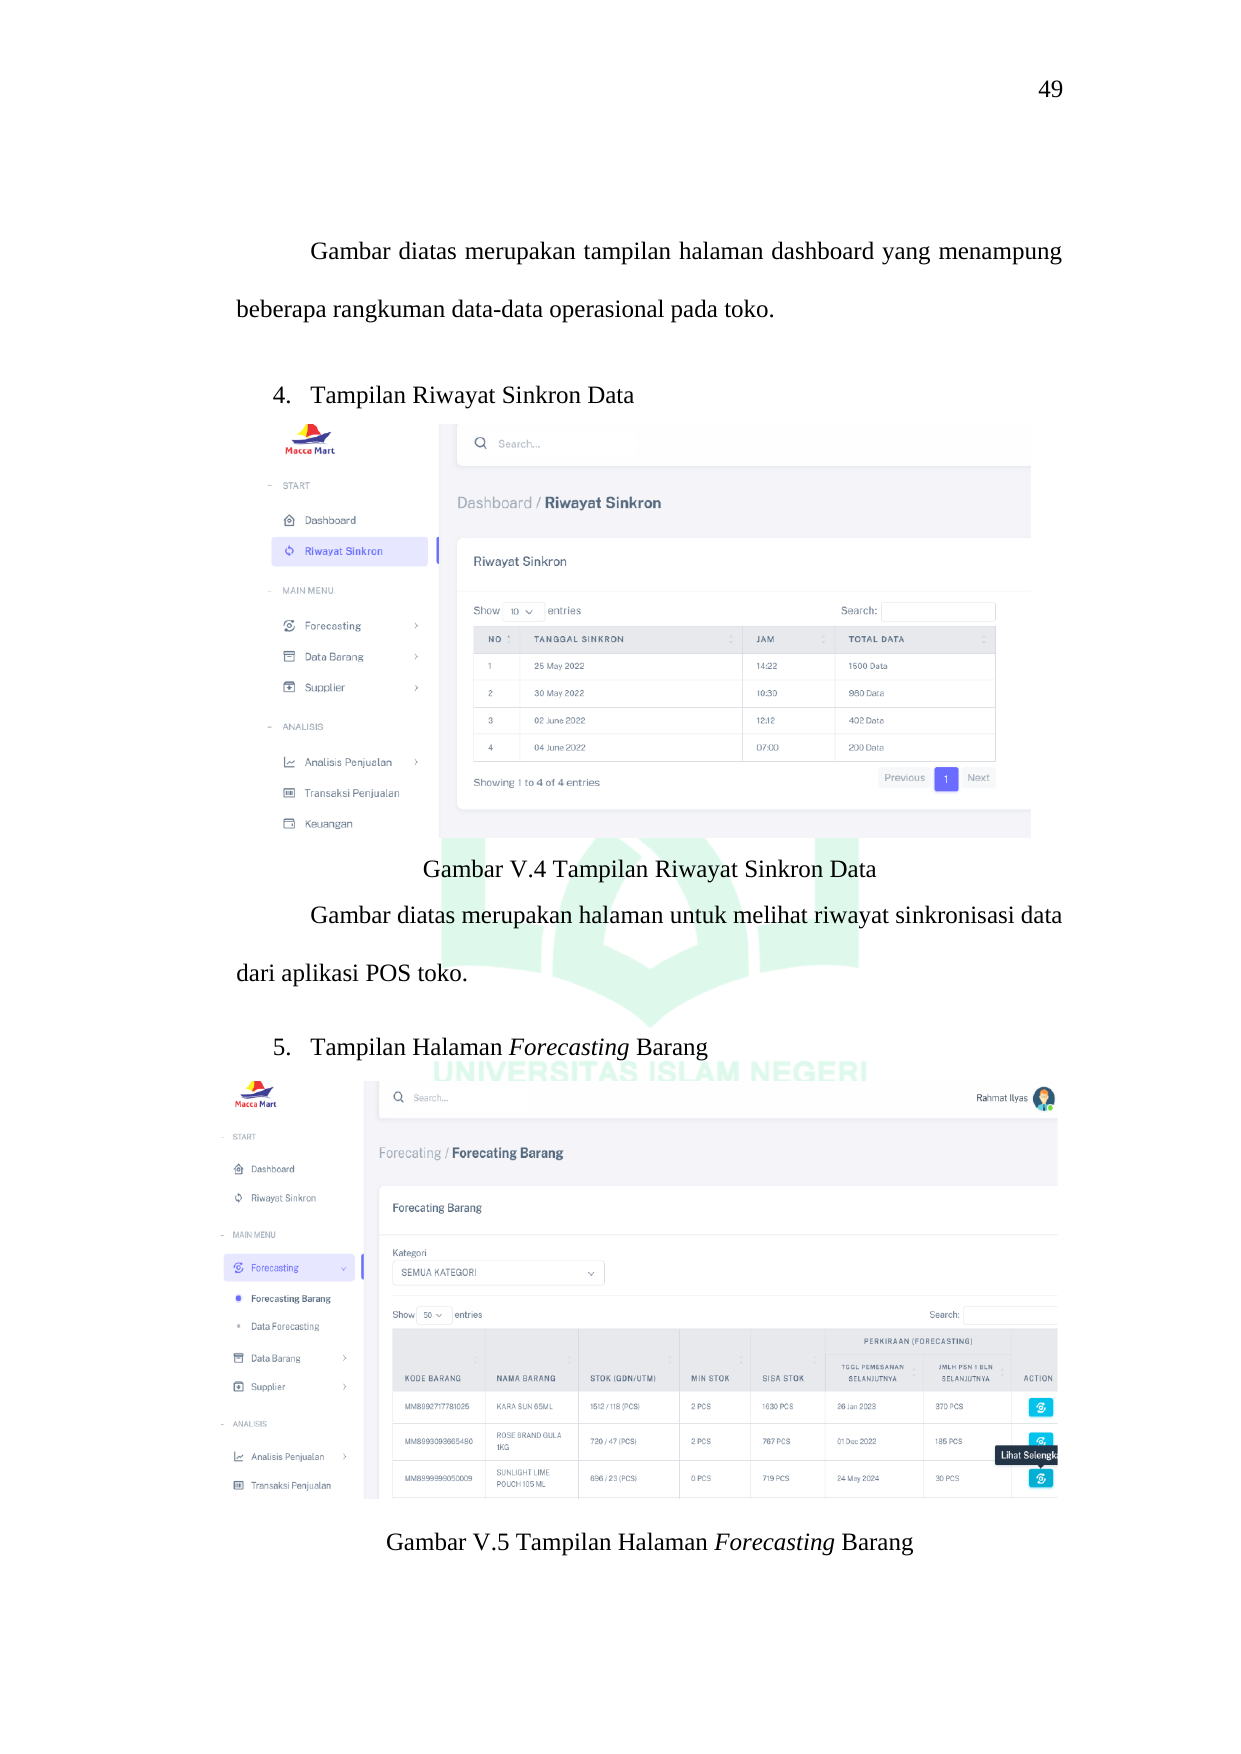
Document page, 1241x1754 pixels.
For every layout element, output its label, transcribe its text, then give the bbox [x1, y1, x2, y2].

list Tampilan Halaman Forecasting Barang [273, 1015, 1063, 1065]
picture [220, 1081, 1058, 1499]
text Gambar diatas merupakan tampilan halaman dashboard yang menampung beberapa rangkuman data-data operasional pada toko. [236, 236, 1063, 322]
list Tampilan Riwayat Sinkron Data [273, 364, 1063, 414]
picture [267, 424, 1031, 838]
text Gambar diatas merupakan halaman untuk melihat riwayat sinkronisasi data dari aplikasi POS toko. [236, 900, 1063, 987]
